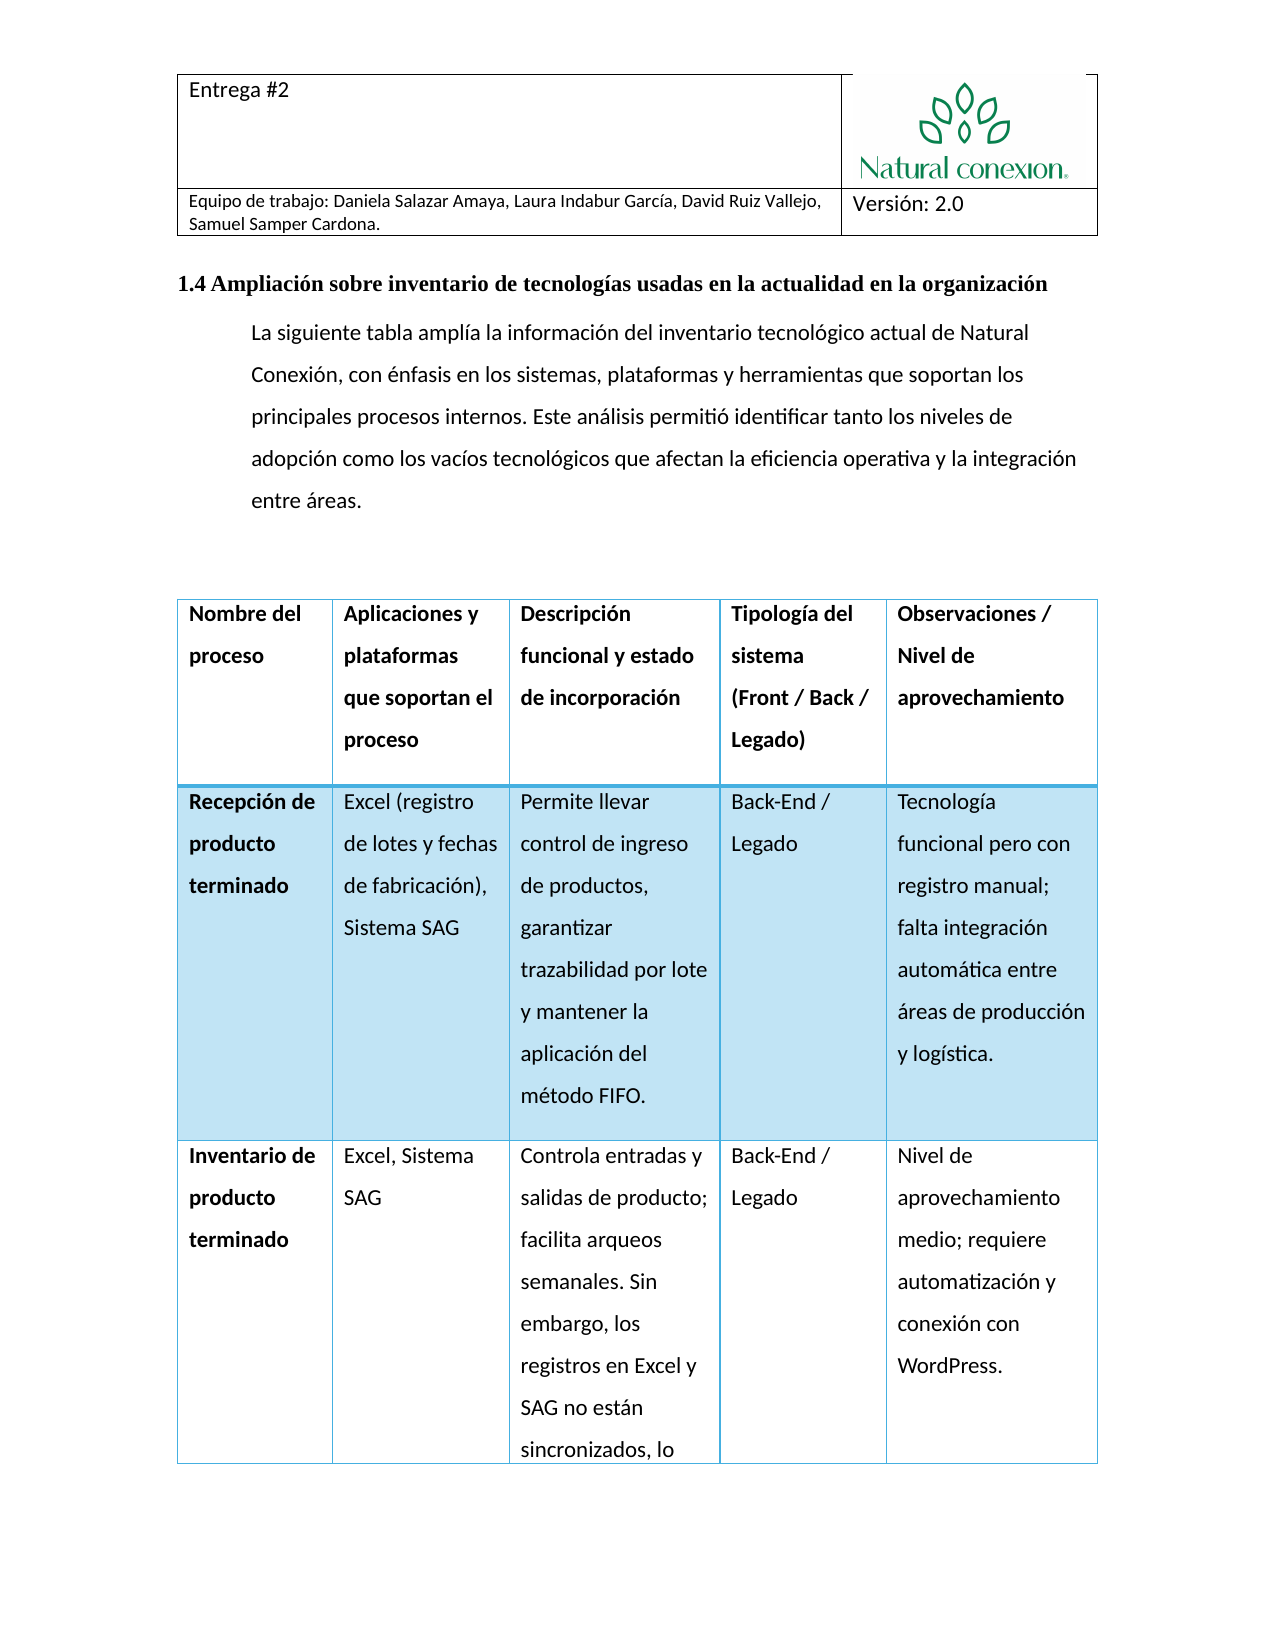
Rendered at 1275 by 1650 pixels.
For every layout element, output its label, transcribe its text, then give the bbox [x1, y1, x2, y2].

text La siguiente tabla amplía la información del inventario tecnológico actual de Natural Conexión, con énfasis en los sistemas, plataformas y herramientas que soportan los principales procesos internos. Este análisis permitió identificar tanto los niveles de adopción como los vacíos tecnológicos que afectan la eficiencia operativa y la integración entre áreas. [251, 318, 1098, 565]
table_cell Back-End / Legado [721, 788, 886, 1140]
table_cell Excel (registro de lotes y fechas de fabricación), Sistema SAG [333, 788, 509, 1140]
table_cell Back-End / Legado [721, 1141, 886, 1463]
table_cell Nivel de aprovechamiento medio; requiere automatización y conexión con WordPress. [887, 1141, 1097, 1463]
table_header Tipología del sistema (Front / Back / Legado) [721, 600, 886, 784]
table_cell Excel, Sistema SAG [333, 1141, 509, 1463]
table_header Nombre del proceso [178, 600, 332, 784]
table_cell Permite llevar control de ingreso de productos, garantizar trazabilidad por lote y mantener la aplicación del método FIFO. [510, 788, 719, 1140]
picture [852, 74, 1086, 188]
table_cell Inventario de producto terminado [178, 1141, 332, 1463]
table_cell Tecnología funcional pero con registro manual; falta integración automática entre áreas de producción y logística. [887, 788, 1097, 1140]
subtitle 1.4 Ampliación sobre inventario de tecnologías usadas en la actualidad en la organización [177, 270, 1098, 296]
table_header Descripción funcional y estado de incorporación [510, 600, 719, 784]
table_cell Recepción de producto terminado [178, 788, 332, 1140]
table_header Observaciones / Nivel de aprovechamiento [887, 600, 1097, 784]
table_header Aplicaciones y plataformas que soportan el proceso [333, 600, 509, 784]
